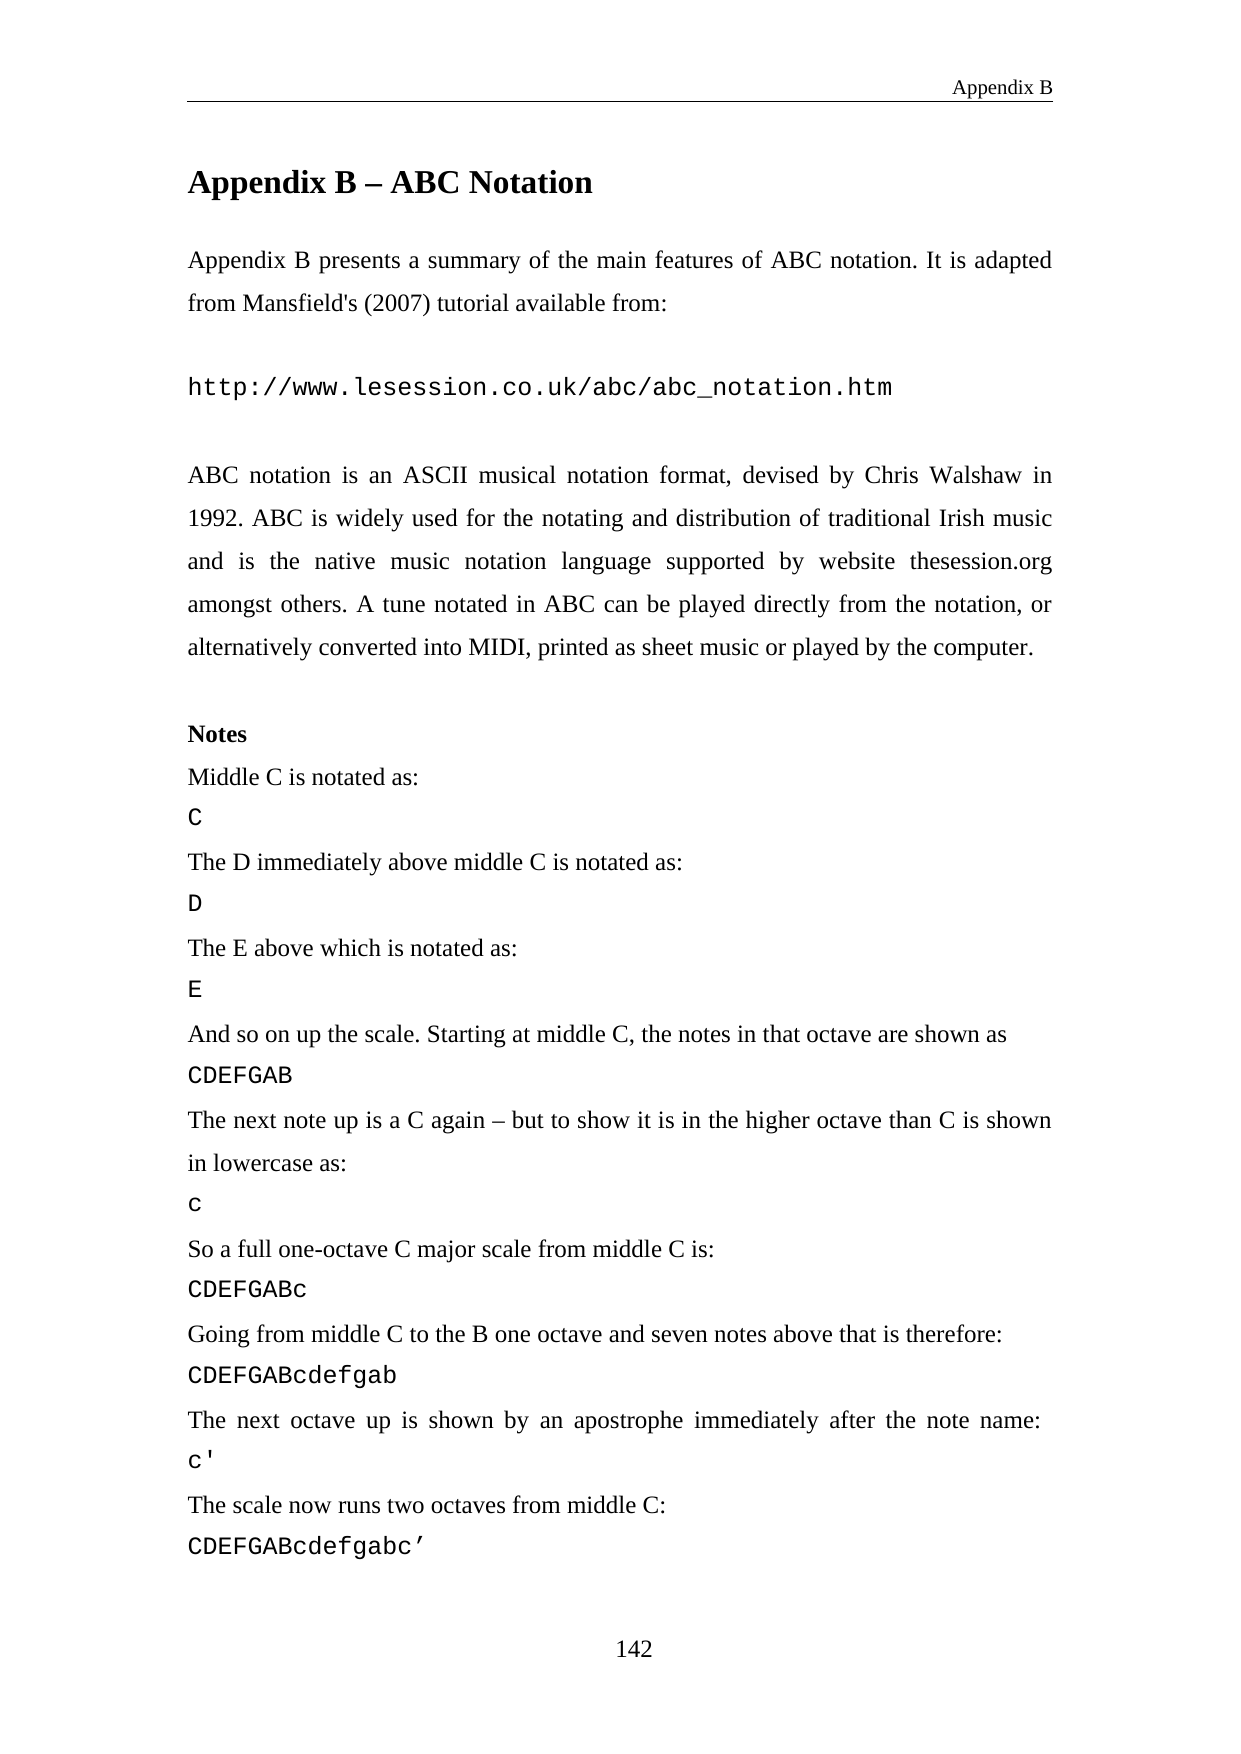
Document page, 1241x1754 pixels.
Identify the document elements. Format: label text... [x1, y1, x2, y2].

subtitle Appendix B – ABC Notation [187, 162, 1053, 201]
text ABC notation is an ASCII musical notation format, devised by Chris Walshaw in 1992. ABC is widely used for the notating and distribution of traditional Irish music and is the native music notation language supported by website thesession.org amongst others. A tune notated in ABC can be played directly from the notation, or alternatively converted into MIDI, printed as sheet music or played by the computer. [187, 460, 1053, 661]
text http://www.lesession.co.uk/abc/abc_notation.htm [187, 374, 1053, 403]
text CDEFGAB [187, 1062, 1053, 1091]
text D The E above which is notated as: [187, 891, 1053, 962]
text E And so on up the scale. Starting at middle C, the notes in that octave are shown as [187, 976, 1053, 1048]
text Middle C is notated as: [187, 762, 1053, 791]
text Appendix B presents a summary of the main features of ABC notation. It is adapted from Mansfield's (2007) tutorial available from: [187, 245, 1053, 317]
text CDEFGABcdefgabc’ [187, 1533, 1053, 1562]
text Notes [187, 719, 1053, 747]
text The next octave up is shown by an apostrophe immediately after the note name: c' [187, 1405, 1053, 1476]
text Going from middle C to the B one octave and seven notes above that is therefore: [187, 1319, 1053, 1348]
text The scale now runs two octaves from middle C: [187, 1490, 1053, 1519]
text C [187, 805, 1053, 833]
text CDEFGABcdefgab [187, 1362, 1053, 1391]
text c So a full one-octave C major scale from middle C is: [187, 1191, 1053, 1262]
text CDEFGABc [187, 1277, 1053, 1305]
text The next note up is a C again – but to show it is in the higher octave than C is shown in lowercase as: [187, 1105, 1053, 1177]
text The D immediately above middle C is notated as: [187, 847, 1053, 876]
